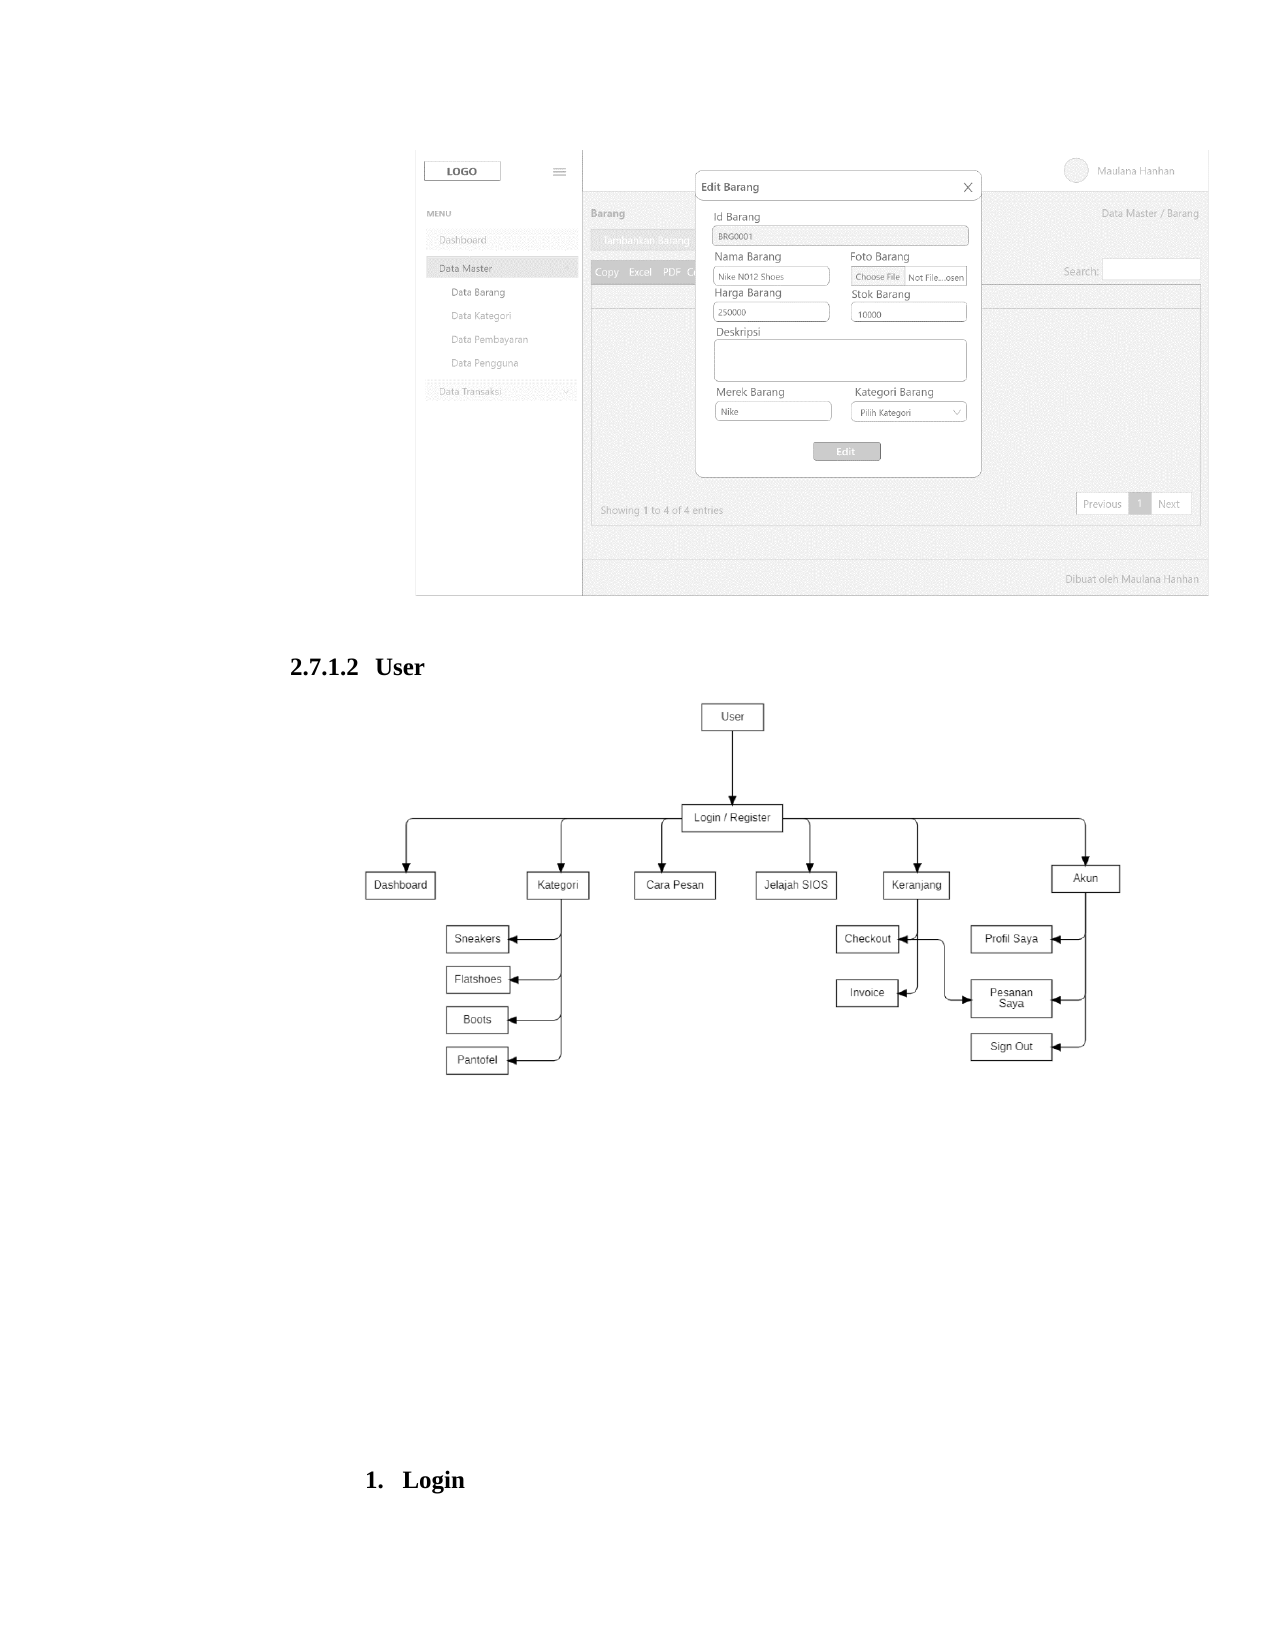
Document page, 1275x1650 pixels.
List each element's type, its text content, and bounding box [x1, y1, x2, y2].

picture [415, 150, 1209, 596]
list User [290, 652, 1125, 681]
picture [357, 695, 1152, 1107]
list Login [365, 1465, 1125, 1494]
